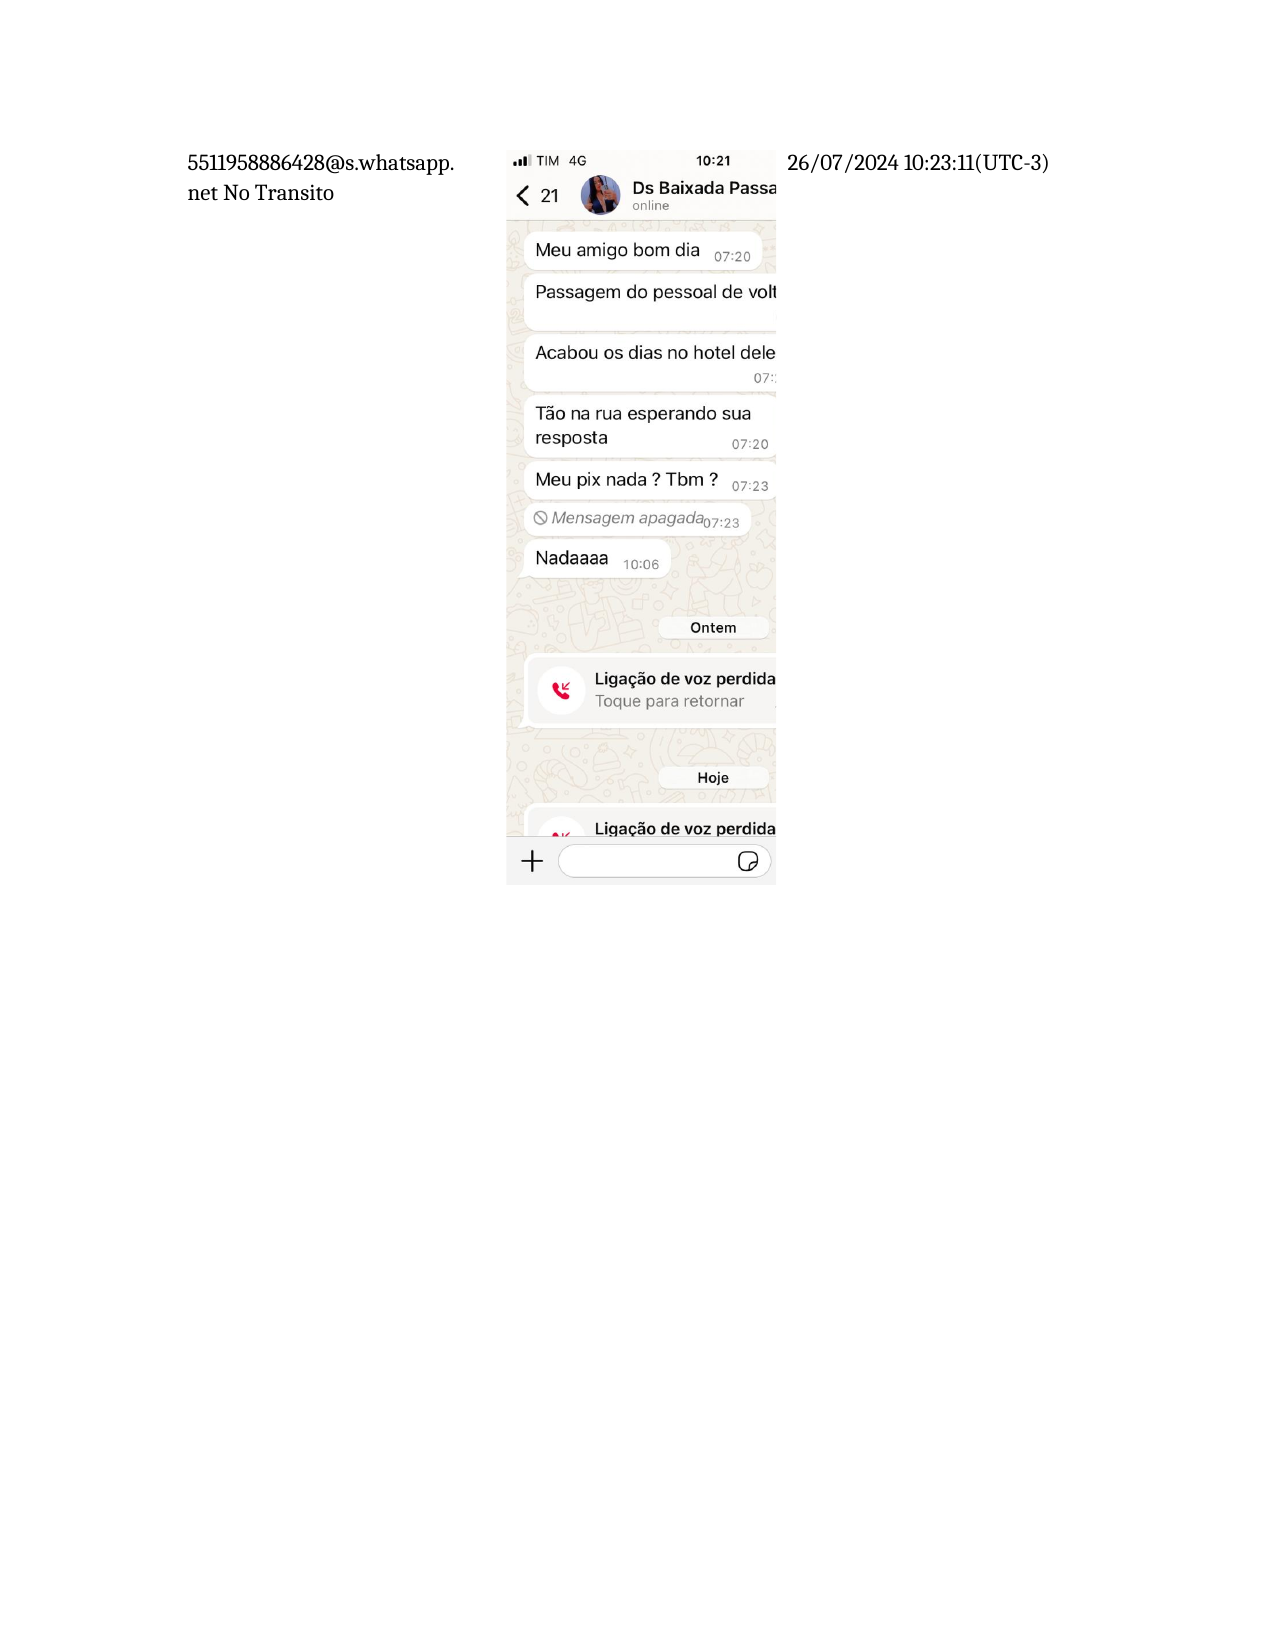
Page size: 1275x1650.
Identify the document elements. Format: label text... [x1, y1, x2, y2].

table_cell 26/07/2024 10:23:11(UTC-3) [776, 150, 1076, 909]
picture [506, 150, 777, 885]
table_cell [176, 150, 476, 909]
table_cell [476, 150, 776, 909]
